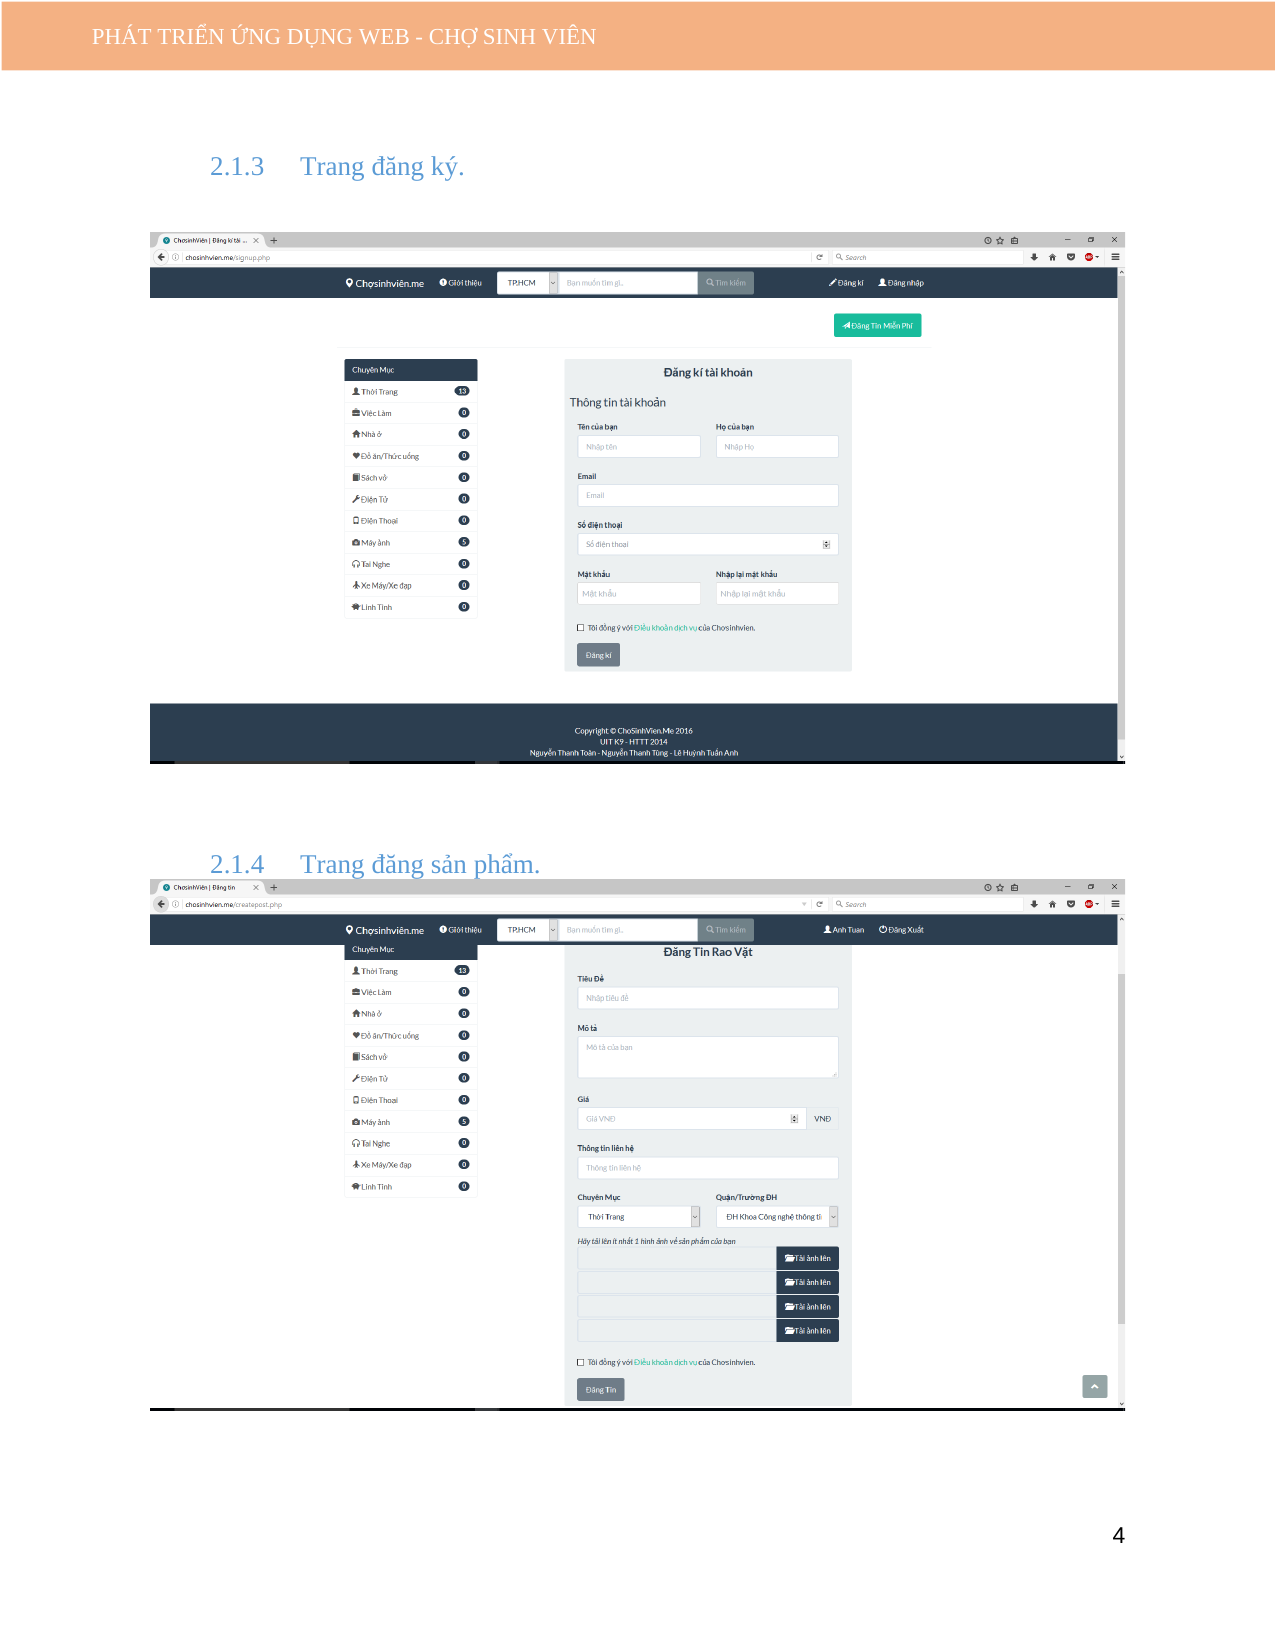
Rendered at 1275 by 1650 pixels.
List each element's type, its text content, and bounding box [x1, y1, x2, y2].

subtitle Trang đăng sản phẩm. [180, 848, 1125, 879]
subtitle Trang đăng ký. [180, 150, 1125, 181]
picture [150, 232, 1125, 764]
picture [150, 879, 1125, 1411]
